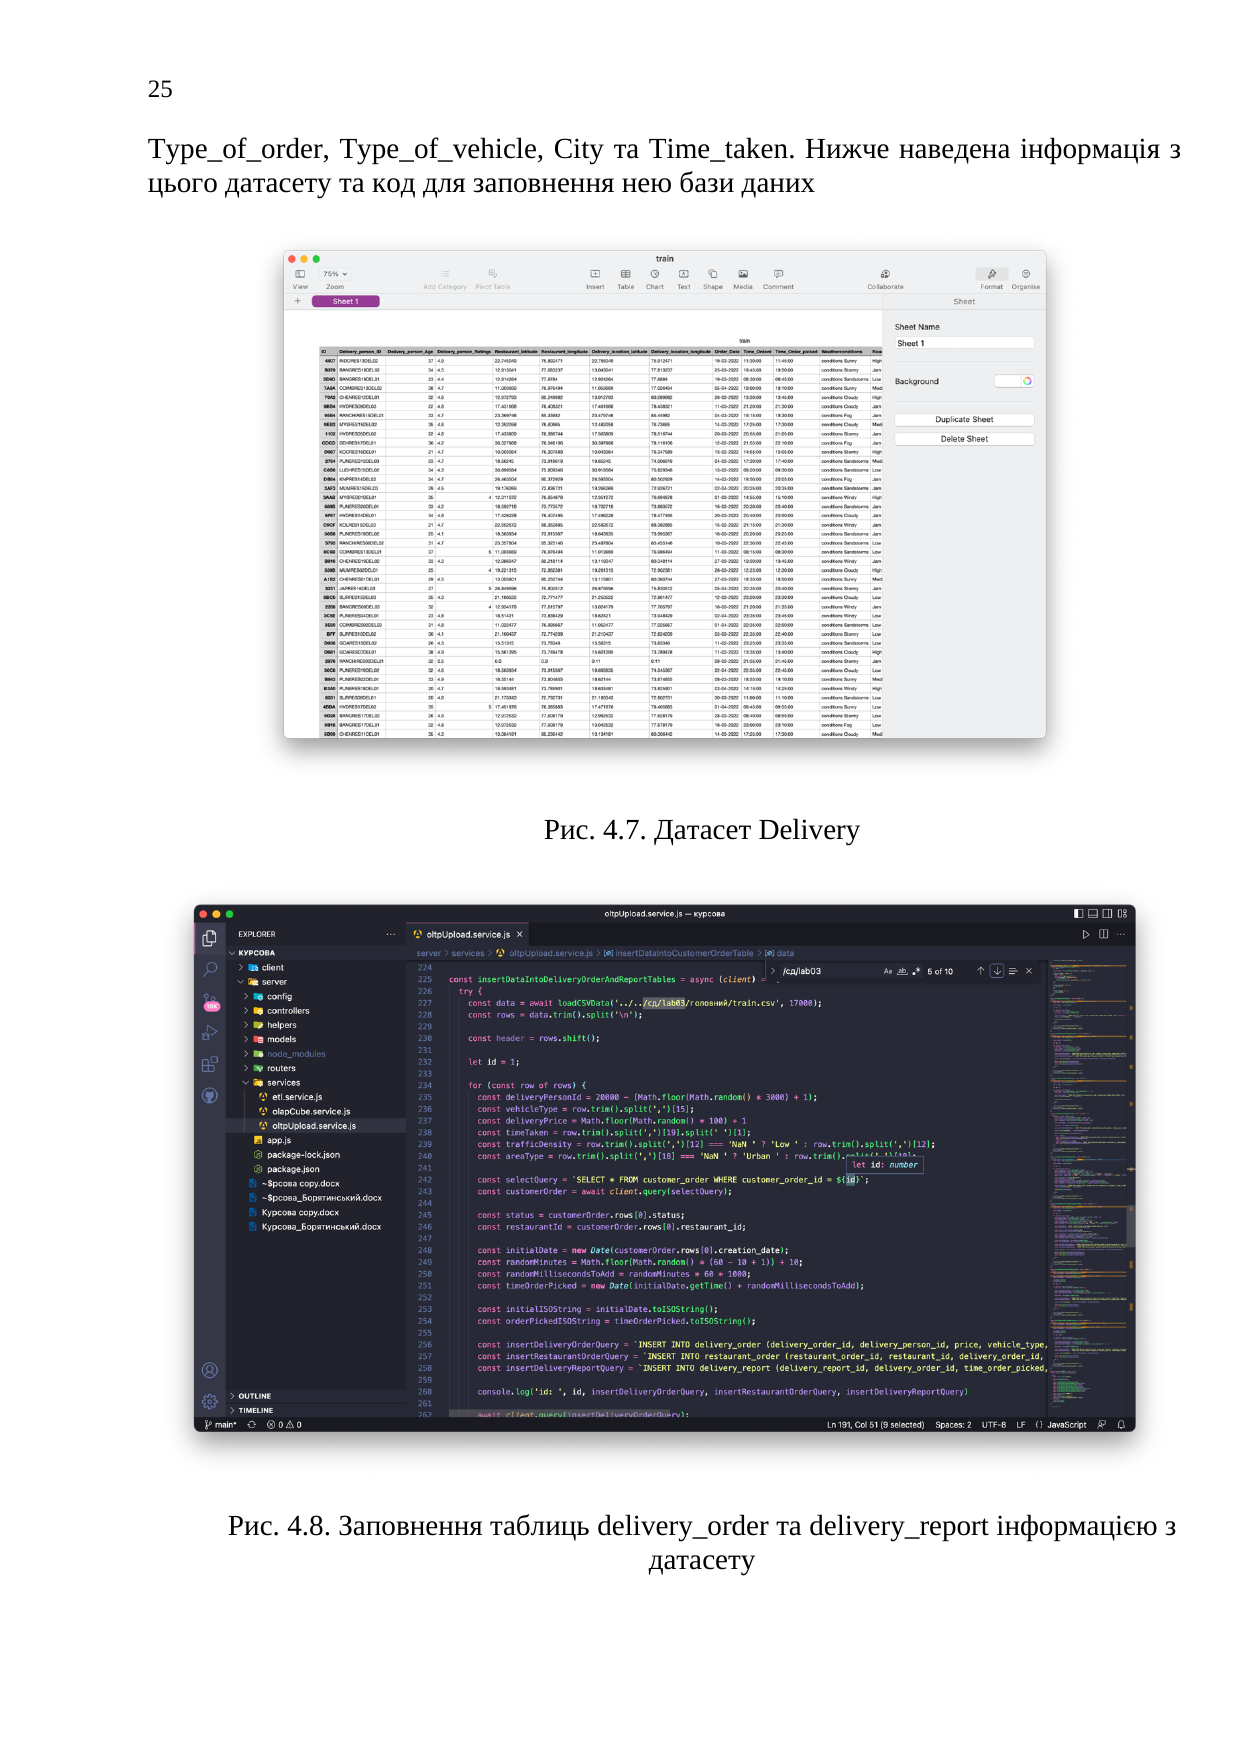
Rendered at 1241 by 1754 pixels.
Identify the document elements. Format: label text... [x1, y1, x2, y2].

picture [157, 879, 1172, 1480]
picture [250, 227, 1079, 783]
text Рис. 4.7. Датасет Delivery [223, 812, 1181, 846]
text Рис. 4.8. Заповнення таблиць delivery_order та delivery_report інформацією з датасету [223, 1508, 1181, 1576]
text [148, 131, 1181, 198]
